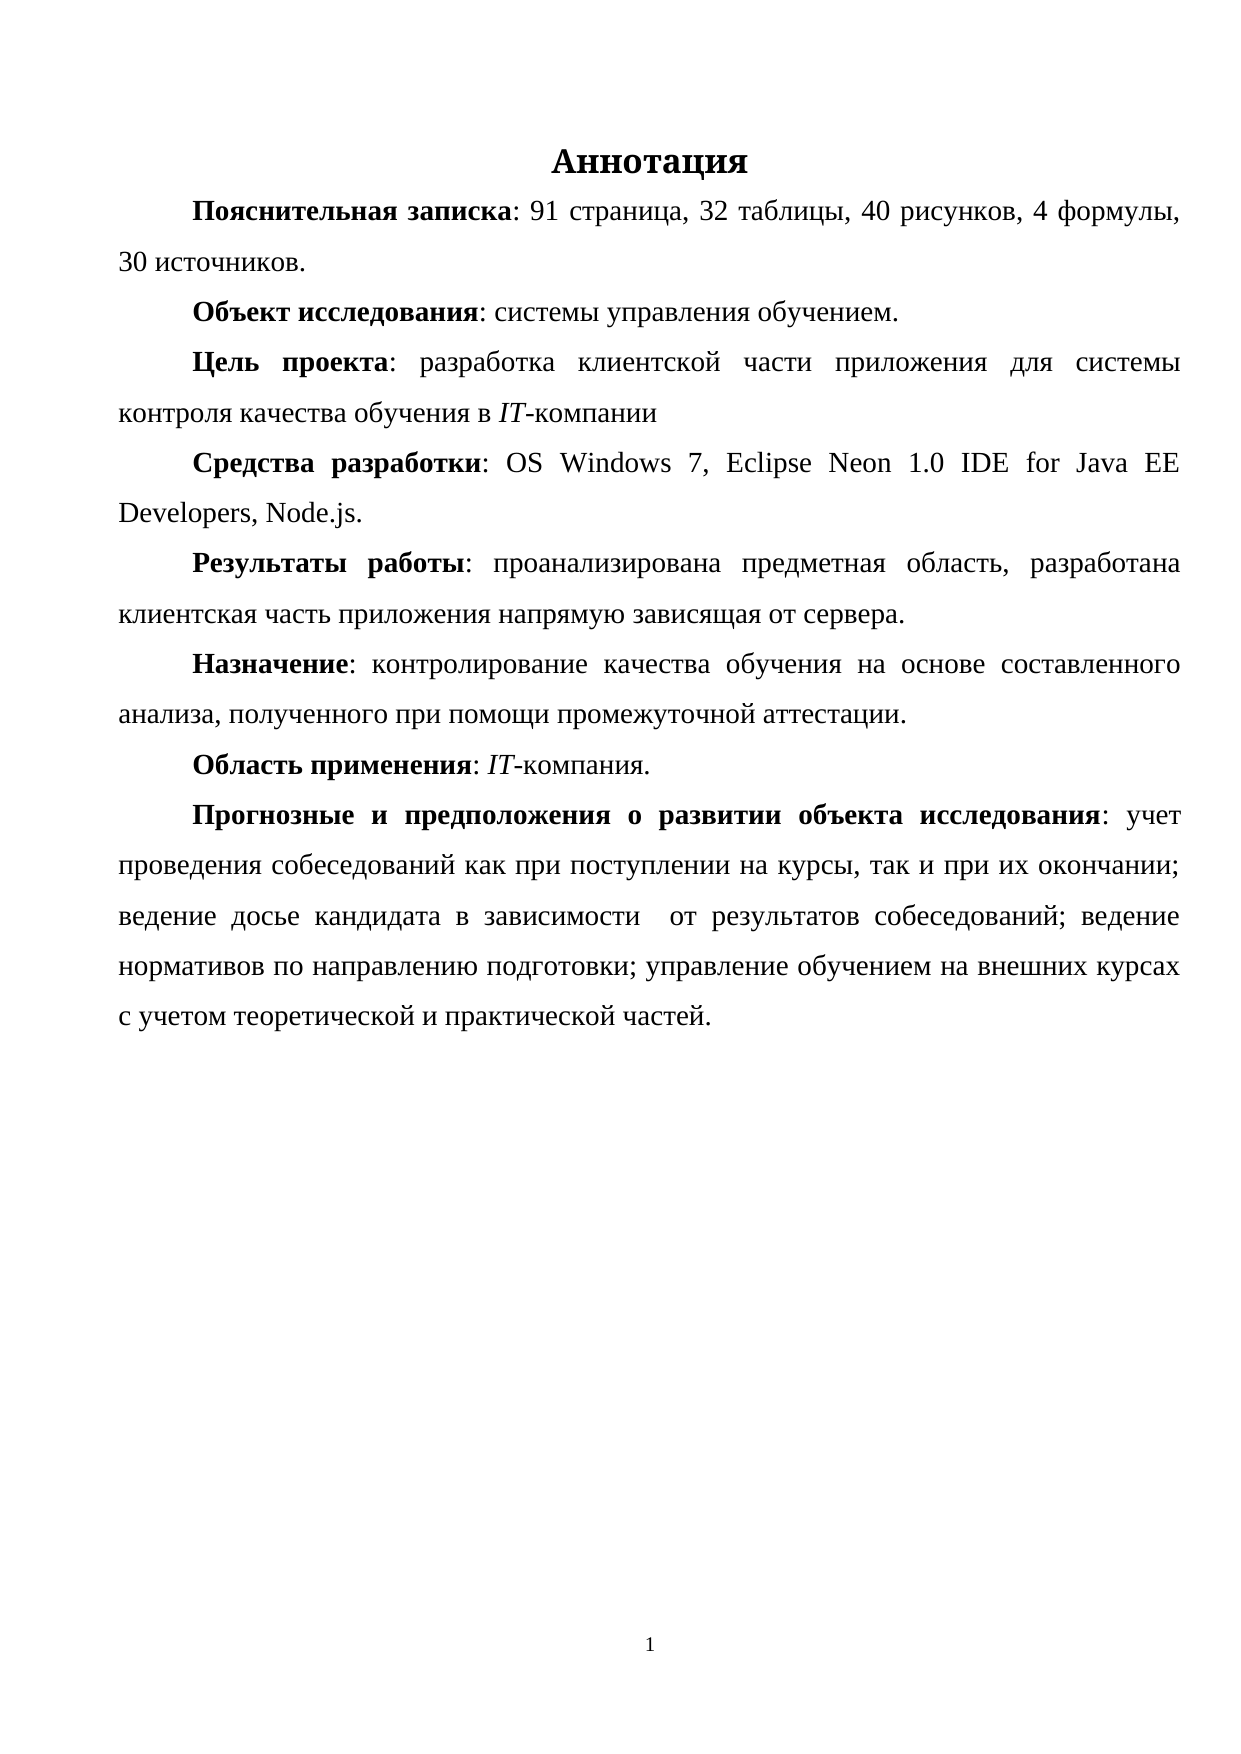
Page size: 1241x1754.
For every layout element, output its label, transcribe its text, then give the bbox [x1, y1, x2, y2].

text Пояснительная записка: 91 страница, 32 таблицы, 40 рисунков, 4 формулы, 30 источников. [118, 193, 1181, 277]
text Назначение: контролирование качества обучения на основе составленного анализа, полученного при помощи промежуточной аттестации. [118, 646, 1181, 730]
text Средства разработки: OS Windows 7, Eclipse Neon 1.0 IDE for Java EE Developers, Node.js. [118, 445, 1181, 529]
text Результаты работы: проанализирована предметная область, разработана клиентская часть приложения напрямую зависящая от сервера. [118, 546, 1181, 629]
text Цель проекта: разработка клиентской части приложения для системы контроля качества обучения в IT-компании [118, 344, 1181, 428]
text Объект исследования: системы управления обучением. [118, 294, 1181, 328]
text Область применения: IT-компания. [118, 747, 1181, 780]
text Аннотация [118, 143, 1181, 181]
text Прогнозные и предположения о развитии объекта исследования: учет проведения собеседований как при поступлении на курсы, так и при их окончании; ведение досье кандидата в зависимости от результатов собеседований; ведение нормативов по направлению подготовки; управление обучением на внешних курсах с учетом теоретической и практической частей. [118, 797, 1181, 1032]
